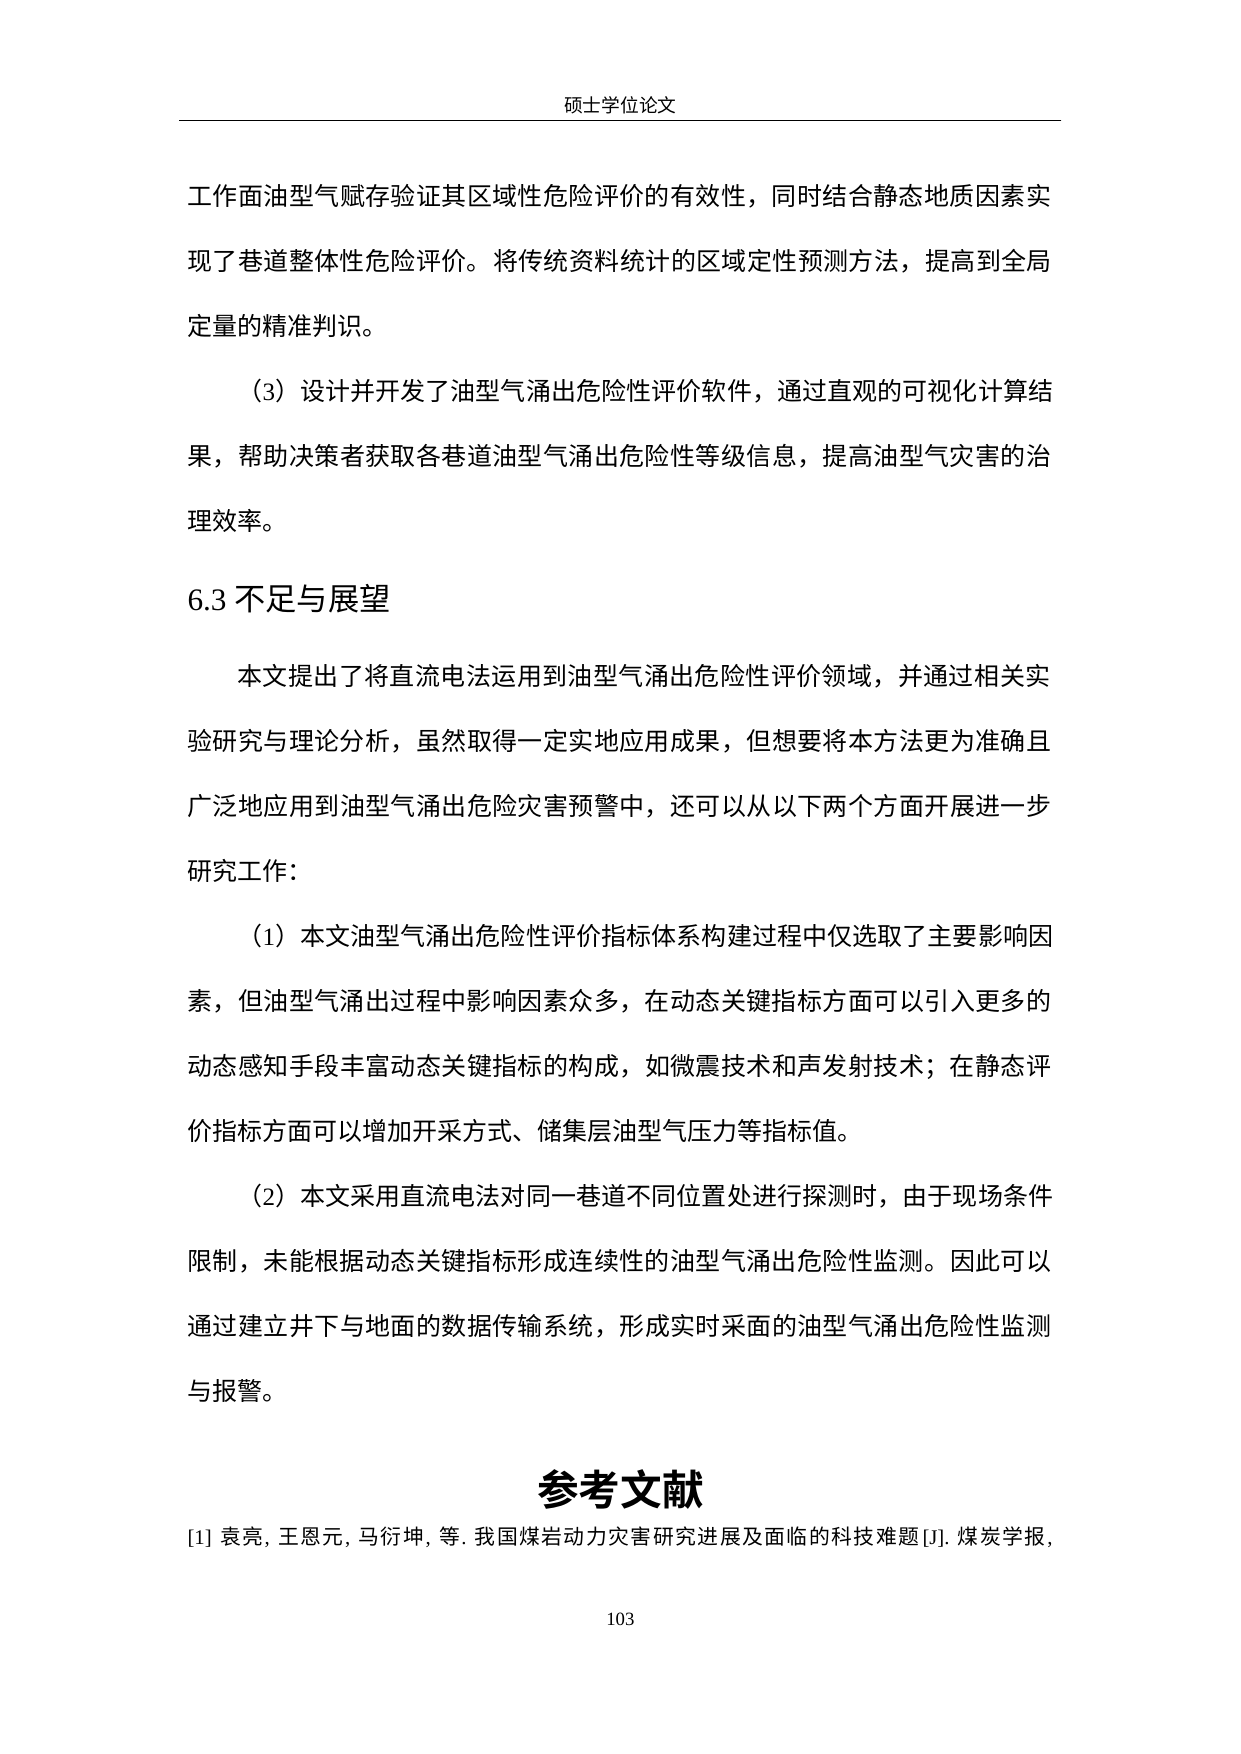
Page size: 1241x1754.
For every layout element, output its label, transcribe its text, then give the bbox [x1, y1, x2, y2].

text （3）设计并开发了油型气涌出危险性评价软件，通过直观的可视化计算结果，帮助决策者获取各巷道油型气涌出危险性等级信息，提高油型气灾害的治理效率。 [187, 357, 1053, 552]
text （1）本文油型气涌出危险性评价指标体系构建过程中仅选取了主要影响因素，但油型气涌出过程中影响因素众多，在动态关键指标方面可以引入更多的动态感知手段丰富动态关键指标的构成，如微震技术和声发射技术；在静态评价指标方面可以增加开采方式、储集层油型气压力等指标值。 [187, 902, 1053, 1162]
text （2）本文采用直流电法对同一巷道不同位置处进行探测时，由于现场条件限制，未能根据动态关键指标形成连续性的油型气涌出危险性监测。因此可以通过建立井下与地面的数据传输系统，形成实时采面的油型气涌出危险性监测与报警。 [187, 1162, 1053, 1422]
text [187, 1519, 1053, 1552]
text 参考文献 [187, 1454, 1053, 1519]
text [187, 162, 1053, 357]
list 不足与展望 [187, 564, 1053, 629]
text 本文提出了将直流电法运用到油型气涌出危险性评价领域，并通过相关实验研究与理论分析，虽然取得一定实地应用成果，但想要将本方法更为准确且广泛地应用到油型气涌出危险灾害预警中，还可以从以下两个方面开展进一步研究工作： [187, 642, 1053, 902]
